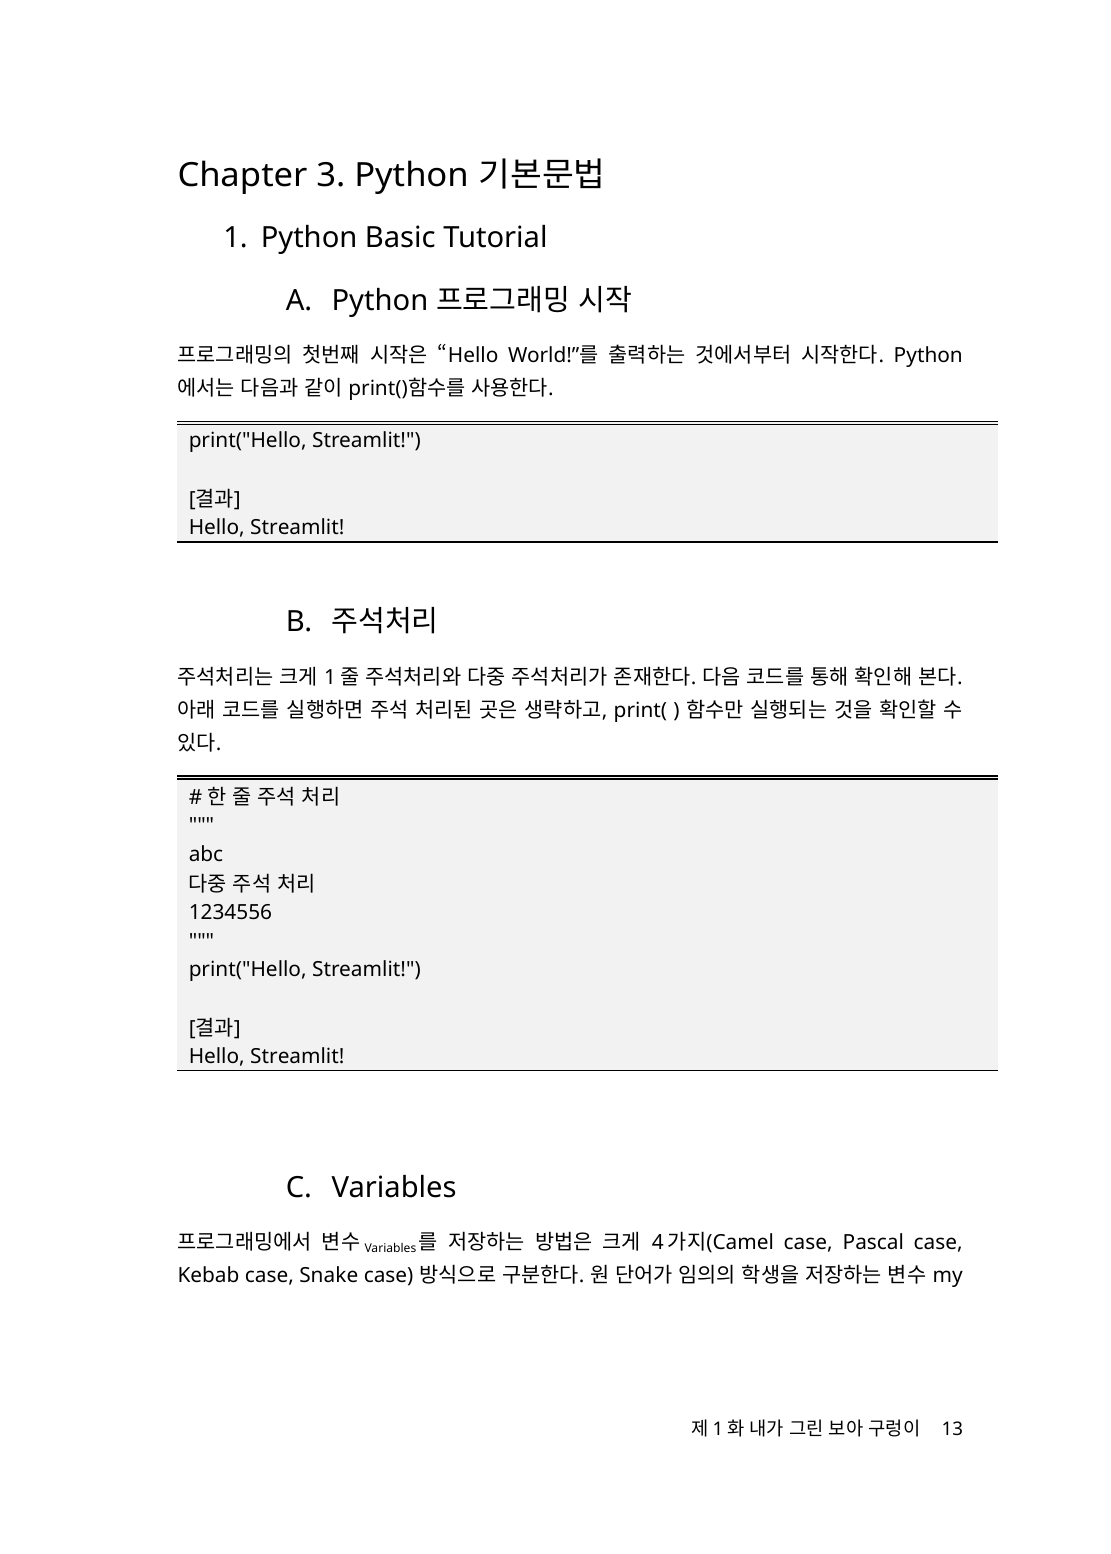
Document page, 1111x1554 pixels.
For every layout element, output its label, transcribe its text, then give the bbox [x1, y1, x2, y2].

subtitle Python 프로그래밍 시작 [286, 276, 963, 318]
subtitle Variables [286, 1166, 963, 1206]
subtitle Chapter 3. Python 기본문법 [177, 148, 963, 196]
table_header print("Hello, Streamlit!") [결과] Hello, Streamlit! [177, 425, 998, 541]
table_header # 한 줄 주석 처리 """ abc 다중 주석 처리 1234556 """ print("Hello, Streamlit!") [결과] Hello, Streamlit! [177, 780, 998, 1070]
subtitle 주석처리 [286, 598, 963, 640]
text 주석처리는 크게 1줄 주석처리와 다중 주석처리가 존재한다. 다음 코드를 통해 확인해 본다. 아래 코드를 실행하면 주석 처리된 곳은 생략하고, print( ) 함수만 실행되는 것을 확인할 수 있다. [177, 660, 963, 756]
text 프로그래밍의 첫번째 시작은 “Hello World!”를 출력하는 것에서부터 시작한다. Python에서는 다음과 같이 print()함수를 사용한다. [177, 338, 963, 402]
subtitle Python Basic Tutorial [223, 217, 963, 256]
